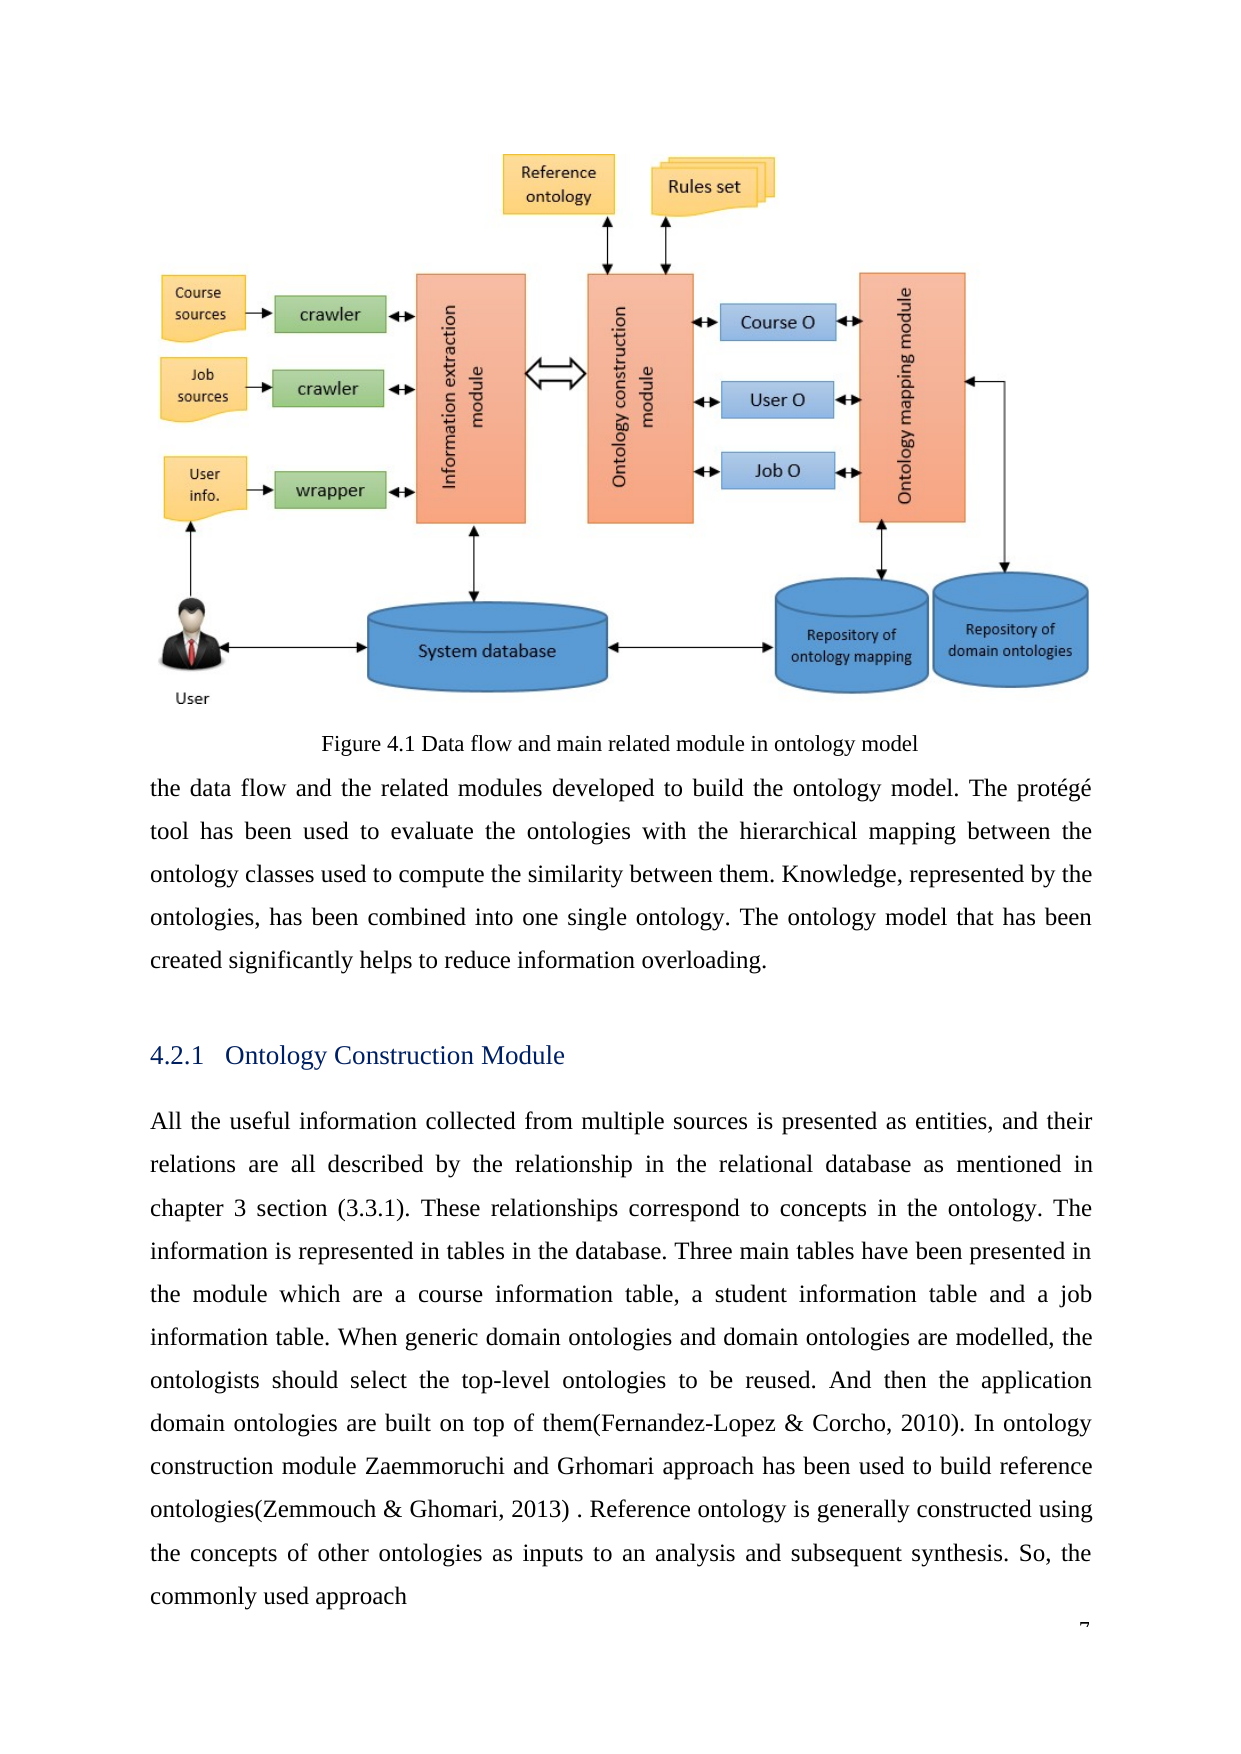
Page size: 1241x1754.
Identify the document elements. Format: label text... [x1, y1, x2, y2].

text All the useful information collected from multiple sources is presented as entities, and their relations are all described by the relationship in the relational database as mentioned in chapter 3 section (3.3.1). These relationships correspond to concepts in the ontology. The information is represented in tables in the database. Three main tables have been presented in the module which are a course information table, a student information table and a job information table. When generic domain ontologies and domain ontologies are modelled, the ontologists should select the top-level ontologies to be reused. And then the application domain ontologies are built on top of them(Fernandez-Lopez & Corcho, 2010). In ontology construction module Zaemmoruchi and Grhomari approach has been used to build reference ontologies(Zemmouch & Ghomari, 2013) . Reference ontology is generally constructed using the concepts of other ontologies as inputs to an analysis and subsequent synthesis. So, the commonly used approach [150, 1106, 1093, 1609]
subtitle Ontology Construction Module [150, 1039, 1240, 1070]
text the data flow and the related modules developed to build the ontology model. The protégé tool has been used to evaluate the ontologies with the hierarchical mapping between the ontology classes used to compute the similarity between them. Knowledge, represented by the ontologies, has been combined into one single ontology. The ontology model that has been created significantly helps to reduce information overloading. [150, 773, 1093, 974]
text Figure 4.1 Data flow and main related module in ontology model [321, 729, 1240, 756]
picture [157, 154, 1089, 704]
